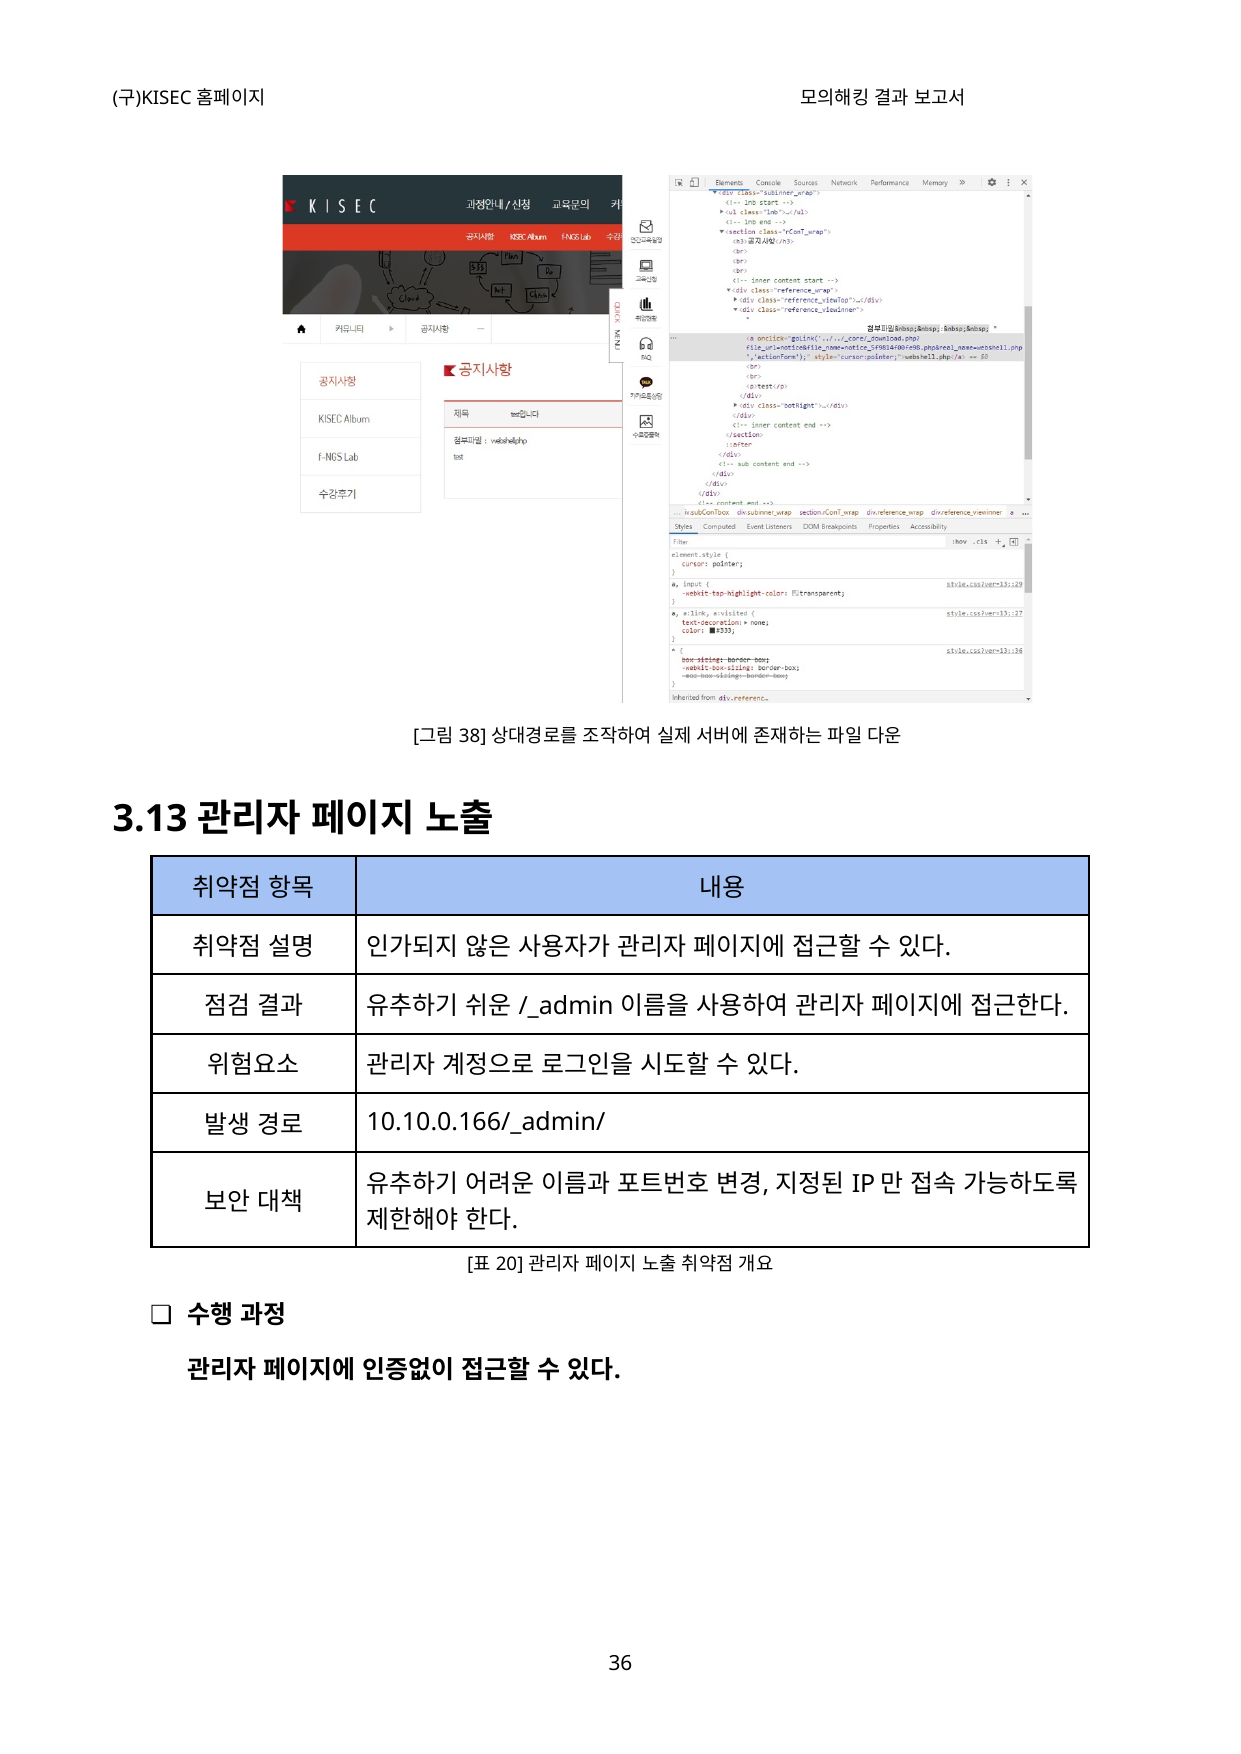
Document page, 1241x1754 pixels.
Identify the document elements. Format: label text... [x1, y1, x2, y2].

table_cell 위험요소 [153, 1035, 355, 1092]
list 수행 과정 [150, 1294, 1128, 1330]
subtitle 3.13 관리자 페이지 노출 [112, 788, 1128, 842]
table_cell 보안 대책 [153, 1153, 355, 1246]
table_cell 관리자 계정으로 로그인을 시도할 수 있다. [357, 1035, 1088, 1092]
text [그림 38] 상대경로를 조작하여 실제 서버에 존재하는 파일 다운 [187, 721, 1128, 748]
table_cell 유추하기 쉬운 /_admin 이름을 사용하여 관리자 페이지에 접근한다. [357, 975, 1088, 1032]
text [표 20] 관리자 페이지 노출 취약점 개요 [112, 1248, 1128, 1275]
table_header 내용 [357, 857, 1088, 914]
table_cell 취약점 설명 [153, 916, 355, 973]
table_cell 인가되지 않은 사용자가 관리자 페이지에 접근할 수 있다. [357, 916, 1088, 973]
picture [282, 175, 1033, 703]
text 관리자 페이지에 인증없이 접근할 수 있다. [187, 1350, 1128, 1386]
table_header 취약점 항목 [153, 857, 355, 914]
table_cell 점검 결과 [153, 975, 355, 1032]
table_cell 10.10.0.166/_admin/ [357, 1094, 1088, 1151]
table_cell 유추하기 어려운 이름과 포트번호 변경, 지정된 IP만 접속 가능하도록 제한해야 한다. [357, 1153, 1088, 1246]
table_cell 발생 경로 [153, 1094, 355, 1151]
